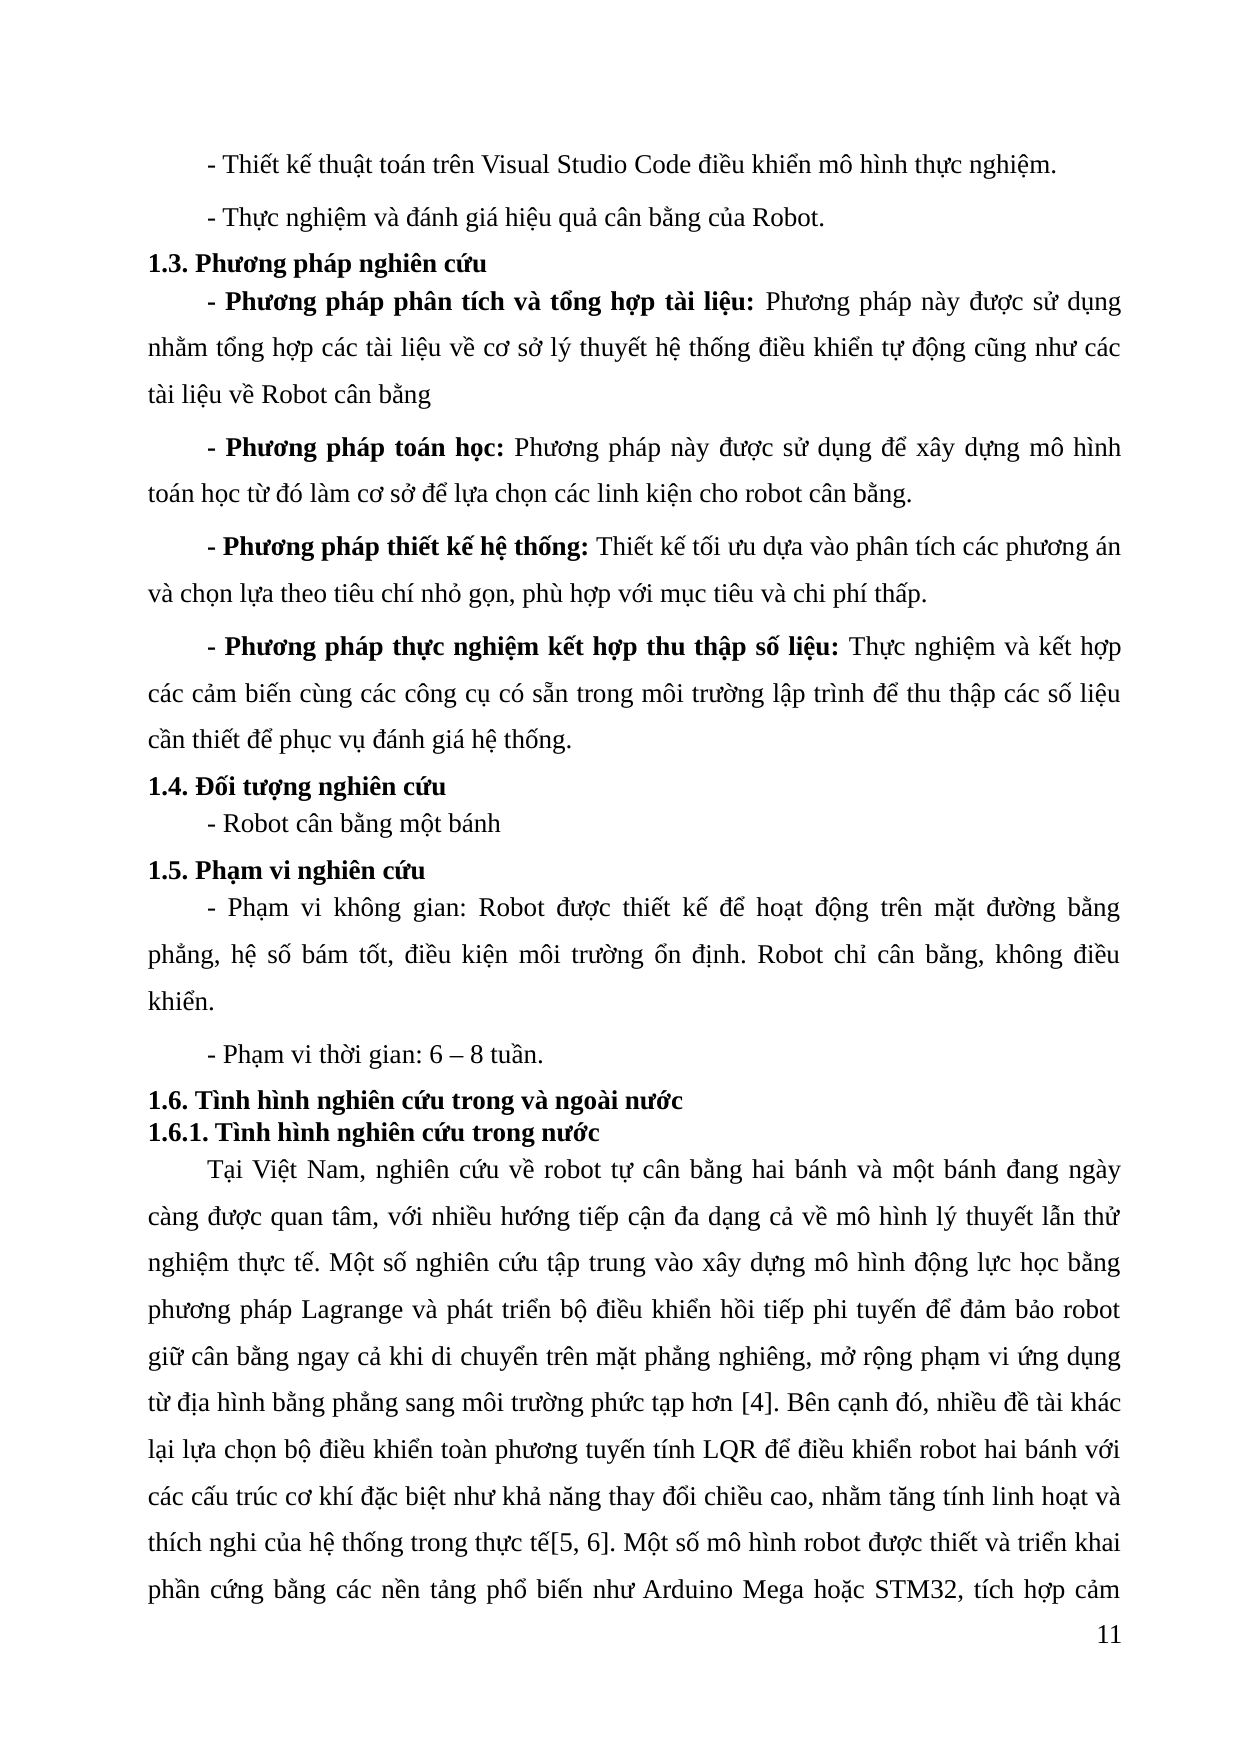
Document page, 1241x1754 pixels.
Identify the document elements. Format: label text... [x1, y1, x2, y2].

text - Thực nghiệm và đánh giá hiệu quả cân bằng của Robot. [148, 201, 1122, 232]
subtitle 1.4. Đối tượng nghiên cứu [148, 770, 1122, 801]
text - Phạm vi thời gian: 6 – 8 tuần. [148, 1038, 1122, 1069]
text - Phương pháp phân tích và tổng hợp tài liệu: Phương pháp này được sử dụng nhằm tổng hợp các tài liệu về cơ sở lý thuyết hệ thống điều khiển tự động cũng như các tài liệu về Robot cân bằng [148, 285, 1122, 409]
subtitle 1.6. Tình hình nghiên cứu trong và ngoài nước [148, 1084, 1122, 1116]
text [148, 1153, 1122, 1604]
subtitle 1.3. Phương pháp nghiên cứu [148, 247, 1122, 278]
text - Robot cân bằng một bánh [148, 807, 1122, 839]
text - Phạm vi không gian: Robot được thiết kế để hoạt động trên mặt đường bằng phẳng, hệ số bám tốt, điều kiện môi trường ổn định. Robot chỉ cân bằng, không điều khiển. [148, 892, 1122, 1016]
text - Phương pháp thiết kế hệ thống: Thiết kế tối ưu dựa vào phân tích các phương án và chọn lựa theo tiêu chí nhỏ gọn, phù hợp với mục tiêu và chi phí thấp. [148, 531, 1122, 608]
subtitle 1.6.1. Tình hình nghiên cứu trong nước [148, 1116, 1122, 1147]
subtitle 1.5. Phạm vi nghiên cứu [148, 854, 1122, 885]
text - Phương pháp toán học: Phương pháp này được sử dụng để xây dựng mô hình toán học từ đó làm cơ sở để lựa chọn các linh kiện cho robot cân bằng. [148, 431, 1122, 509]
text - Phương pháp thực nghiệm kết hợp thu thập số liệu: Thực nghiệm và kết hợp các cảm biến cùng các công cụ có sẵn trong môi trường lập trình để thu thập các số liệu cần thiết để phục vụ đánh giá hệ thống. [148, 630, 1122, 754]
text - Thiết kế thuật toán trên Visual Studio Code điều khiển mô hình thực nghiệm. [148, 148, 1122, 179]
